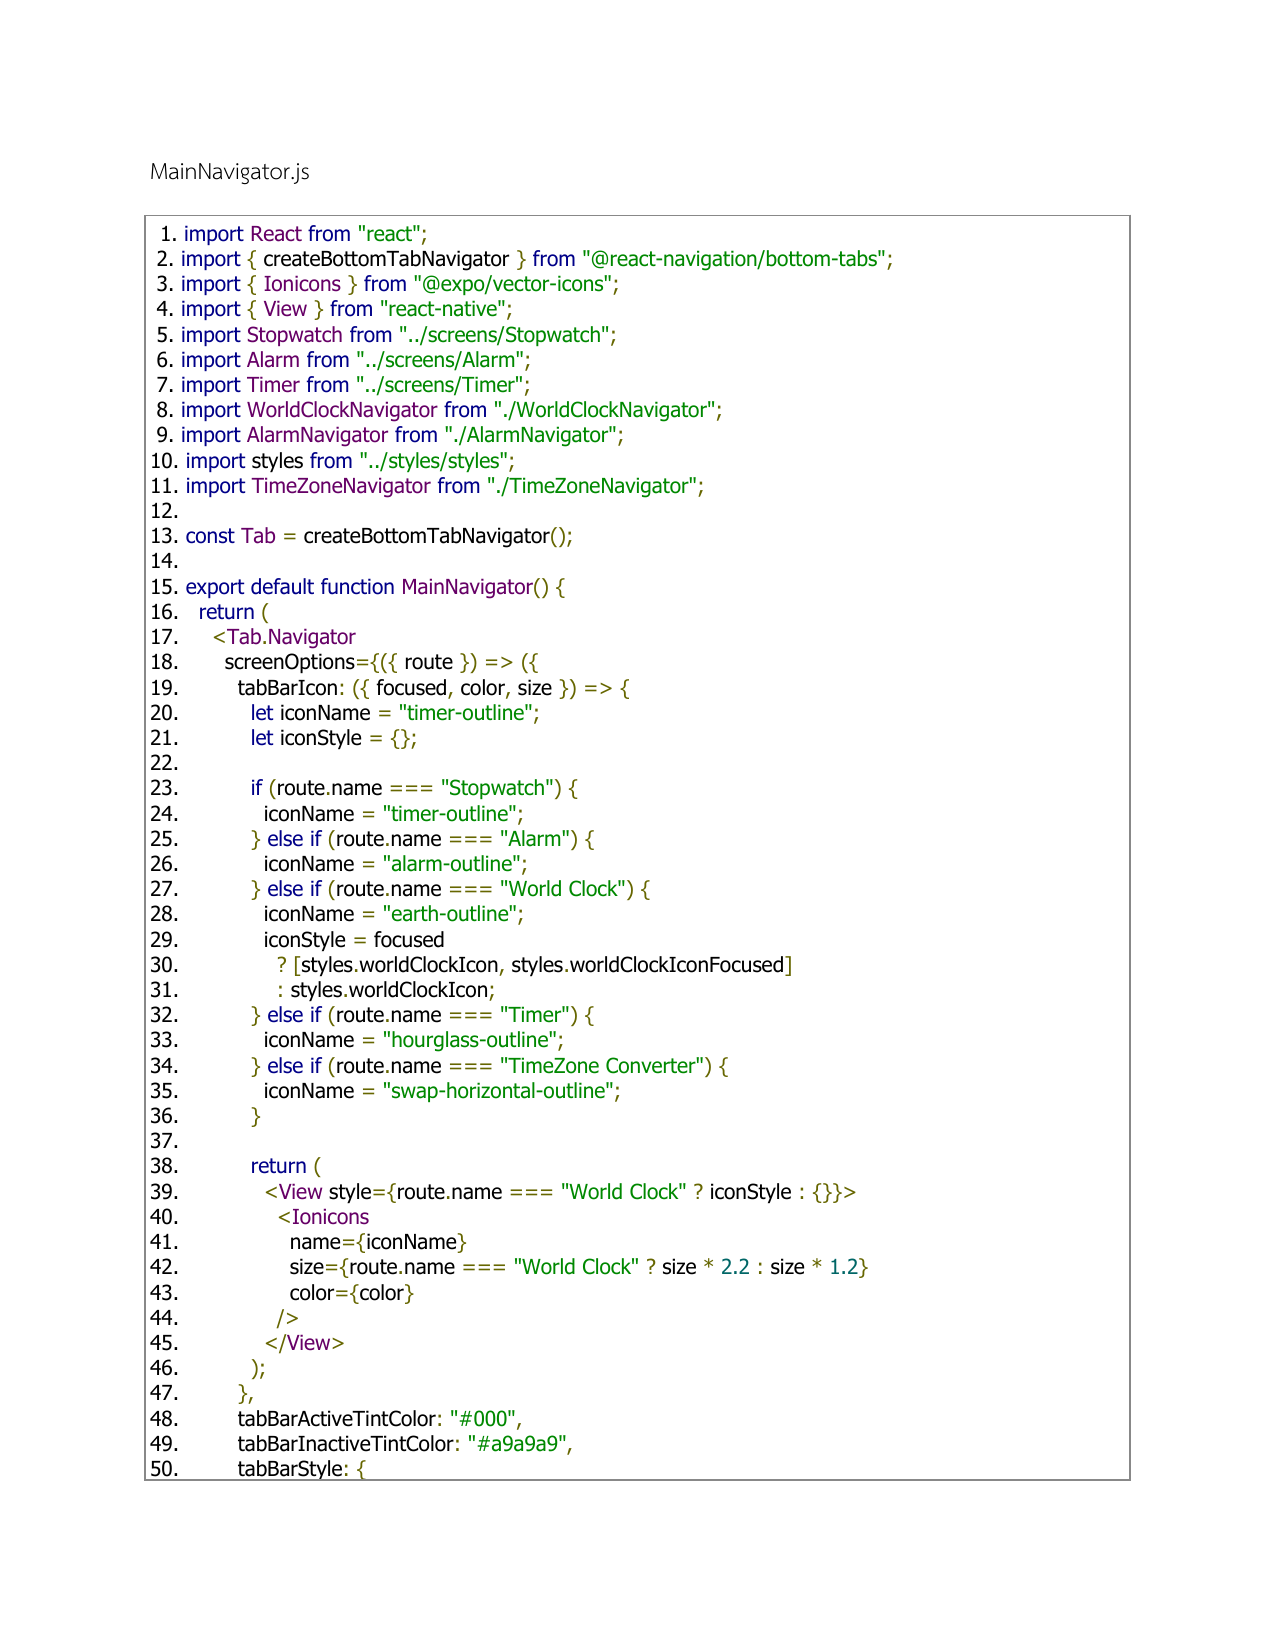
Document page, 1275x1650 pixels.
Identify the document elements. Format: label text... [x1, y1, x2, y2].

text 27. } else if (route.name === "World Clock") { [150, 876, 1125, 901]
text 12. [150, 498, 1125, 523]
text 50. tabBarStyle: { [150, 1456, 1125, 1479]
text 4. import { View } from "react-native"; [150, 296, 1125, 321]
text 20. let iconName = "timer-outline"; [150, 699, 1125, 724]
text 25. } else if (route.name === "Alarm") { [150, 825, 1125, 851]
text 32. } else if (route.name === "Timer") { [150, 1002, 1125, 1027]
text 33. iconName = "hourglass-outline"; [150, 1027, 1125, 1052]
text 30. ? [styles.worldClockIcon, styles.worldClockIconFocused] [150, 951, 1125, 977]
text 15. export default function MainNavigator() { [150, 573, 1125, 598]
text 47. }, [150, 1380, 1125, 1405]
text 21. let iconStyle = {}; [150, 724, 1125, 750]
text 8. import WorldClockNavigator from "./WorldClockNavigator"; [150, 397, 1125, 422]
text 49. tabBarInactiveTintColor: "#a9a9a9", [150, 1430, 1125, 1456]
text 1. import React from "react"; [146, 216, 1129, 246]
text 39. <View style={route.name === "World Clock" ? iconStyle : {}}> [150, 1178, 1125, 1203]
text 16. return ( [150, 598, 1125, 624]
text 11. import TimeZoneNavigator from "./TimeZoneNavigator"; [150, 472, 1125, 498]
text 38. return ( [150, 1153, 1125, 1178]
text 37. [150, 1128, 1125, 1153]
text 31. : styles.worldClockIcon; [150, 977, 1125, 1002]
text 5. import Stopwatch from "../screens/Stopwatch"; [150, 321, 1125, 346]
text 13. const Tab = createBottomTabNavigator(); [150, 523, 1125, 548]
text 29. iconStyle = focused [150, 926, 1125, 951]
text 34. } else if (route.name === "TimeZone Converter") { [150, 1052, 1125, 1077]
text 22. [150, 750, 1125, 775]
text 14. [150, 548, 1125, 573]
text 48. tabBarActiveTintColor: "#000", [150, 1405, 1125, 1430]
text 7. import Timer from "../screens/Timer"; [150, 372, 1125, 397]
text 35. iconName = "swap-horizontal-outline"; [150, 1077, 1125, 1103]
text 28. iconName = "earth-outline"; [150, 901, 1125, 926]
text 42. size={route.name === "World Clock" ? size * 2.2 : size * 1.2} [150, 1254, 1125, 1279]
text 23. if (route.name === "Stopwatch") { [150, 775, 1125, 800]
text 9. import AlarmNavigator from "./AlarmNavigator"; [150, 422, 1125, 447]
text 18. screenOptions={({ route }) => ({ [150, 649, 1125, 674]
text 45. </View> [150, 1329, 1125, 1355]
text MainNavigator.js [150, 150, 1125, 194]
text 2. import { createBottomTabNavigator } from "@react-navigation/bottom-tabs"; [150, 246, 1125, 271]
text 3. import { Ionicons } from "@expo/vector-icons"; [150, 271, 1125, 296]
text 10. import styles from "../styles/styles"; [150, 447, 1125, 472]
text 17. <Tab.Navigator [150, 624, 1125, 649]
text 36. } [150, 1103, 1125, 1128]
text 46. ); [150, 1355, 1125, 1380]
text 40. <Ionicons [150, 1203, 1125, 1229]
text 41. name={iconName} [150, 1229, 1125, 1254]
text 26. iconName = "alarm-outline"; [150, 851, 1125, 876]
text 24. iconName = "timer-outline"; [150, 800, 1125, 825]
text 43. color={color} [150, 1279, 1125, 1304]
text 19. tabBarIcon: ({ focused, color, size }) => { [150, 674, 1125, 699]
text 6. import Alarm from "../screens/Alarm"; [150, 346, 1125, 372]
text 44. /> [150, 1304, 1125, 1329]
